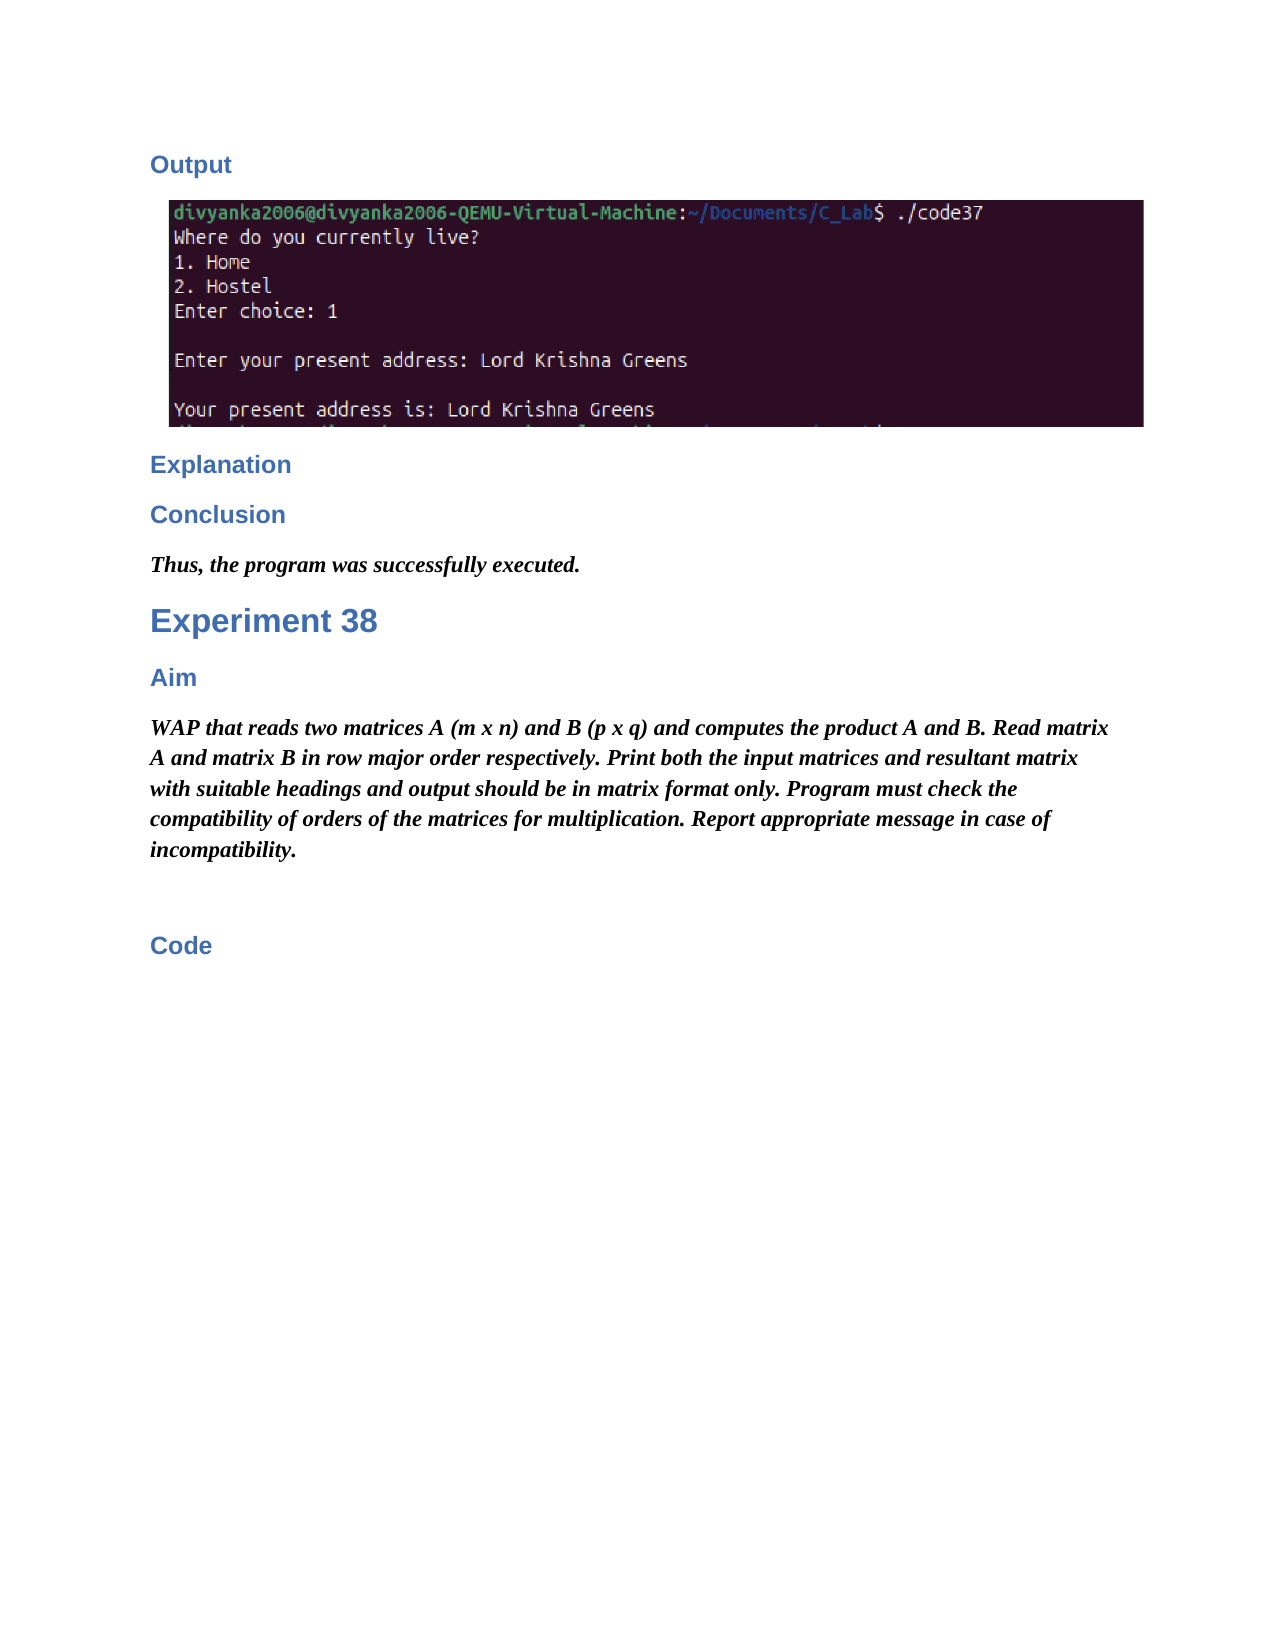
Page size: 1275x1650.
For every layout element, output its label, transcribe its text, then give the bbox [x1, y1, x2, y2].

text Explanation [150, 450, 1125, 478]
text Experiment 38 [150, 602, 1125, 640]
text Conclusion [150, 500, 1125, 529]
text WAP that reads two matrices A (m x n) and B (p x q) and computes the product A and B. Read matrix A and matrix B in row major order respectively. Print both the input matrices and resultant matrix with suitable headings and output should be in matrix format only. Program must check the compatibility of orders of the matrices for multiplication. Report appropriate message in case of incompatibility. [150, 714, 1125, 862]
text Thus, the program was successfully executed. [150, 551, 1125, 577]
text Output [150, 150, 1125, 179]
text Code [150, 931, 1125, 960]
text Aim [150, 663, 1125, 692]
